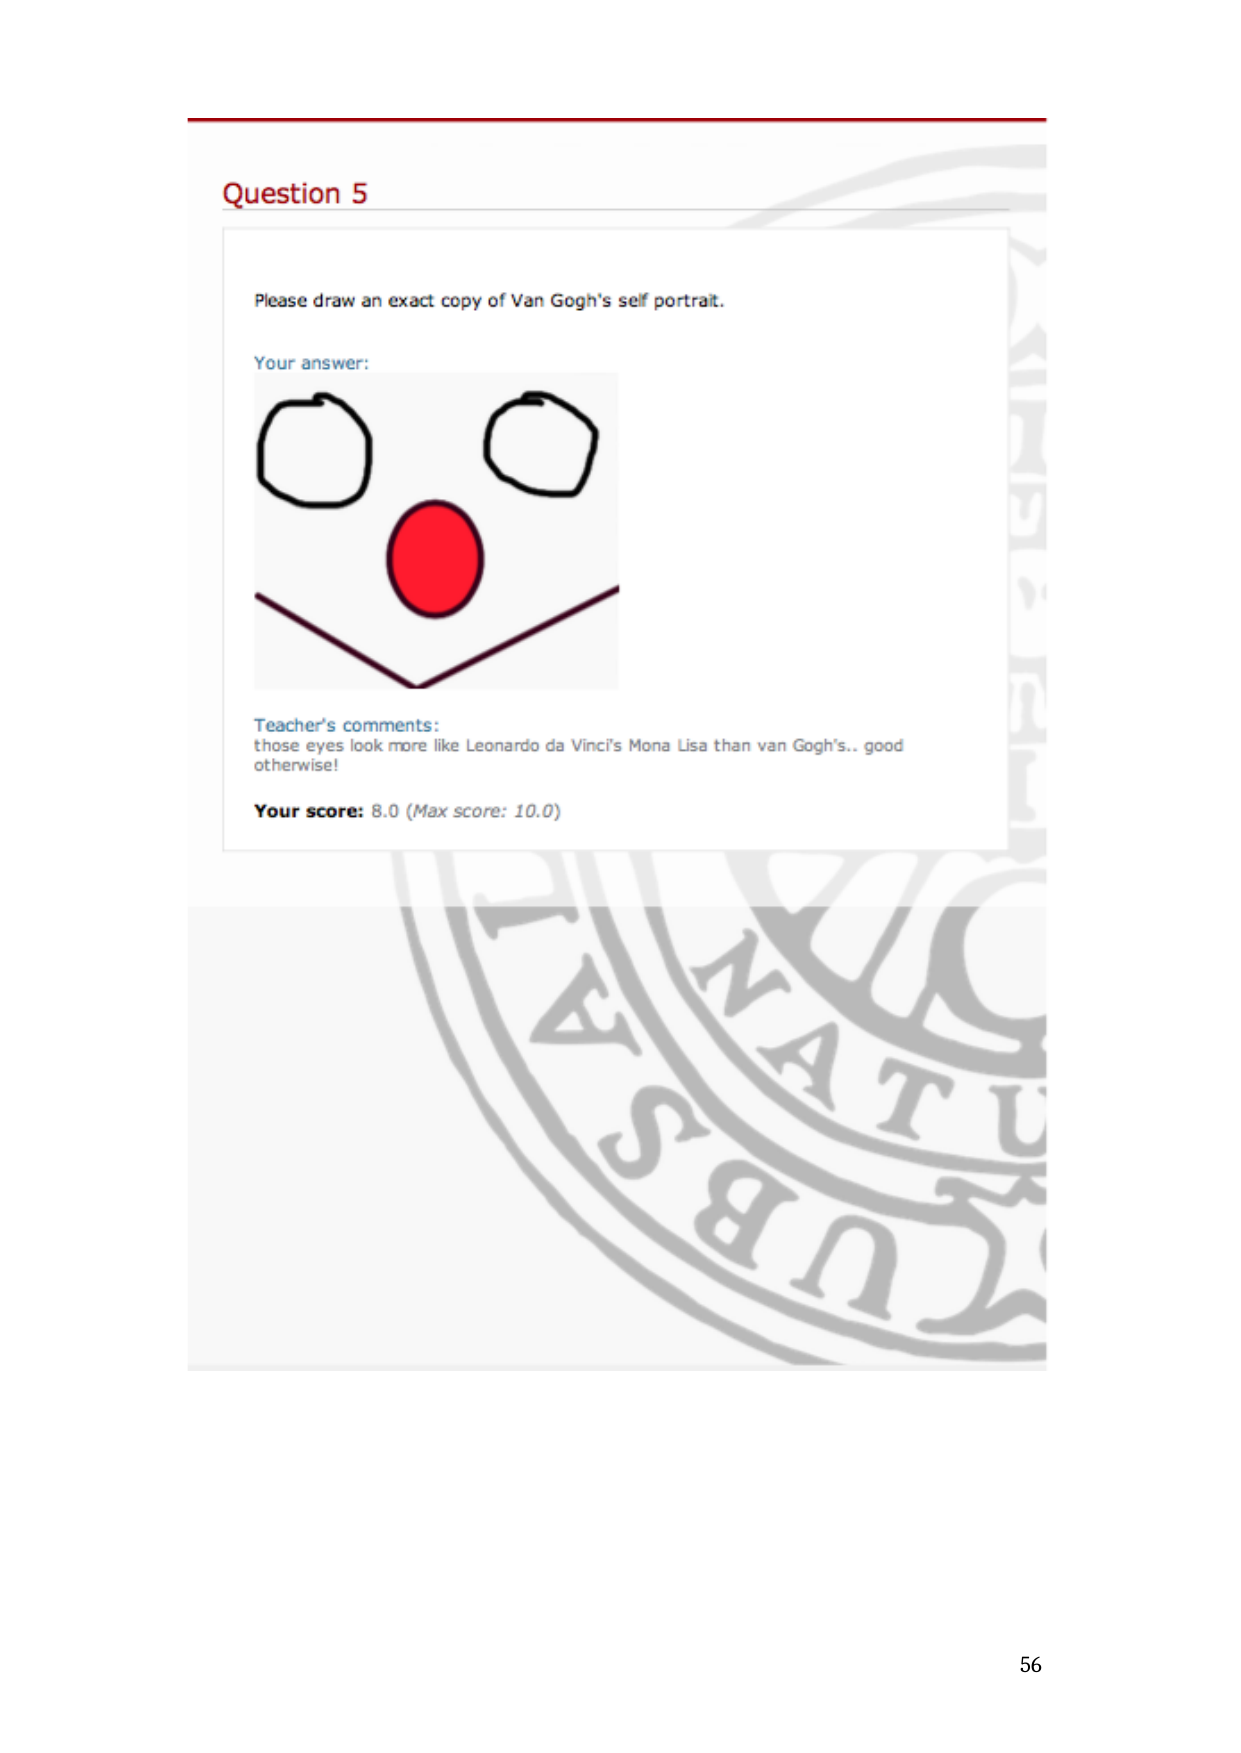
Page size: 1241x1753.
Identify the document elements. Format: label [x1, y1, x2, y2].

picture [187, 118, 1052, 1371]
